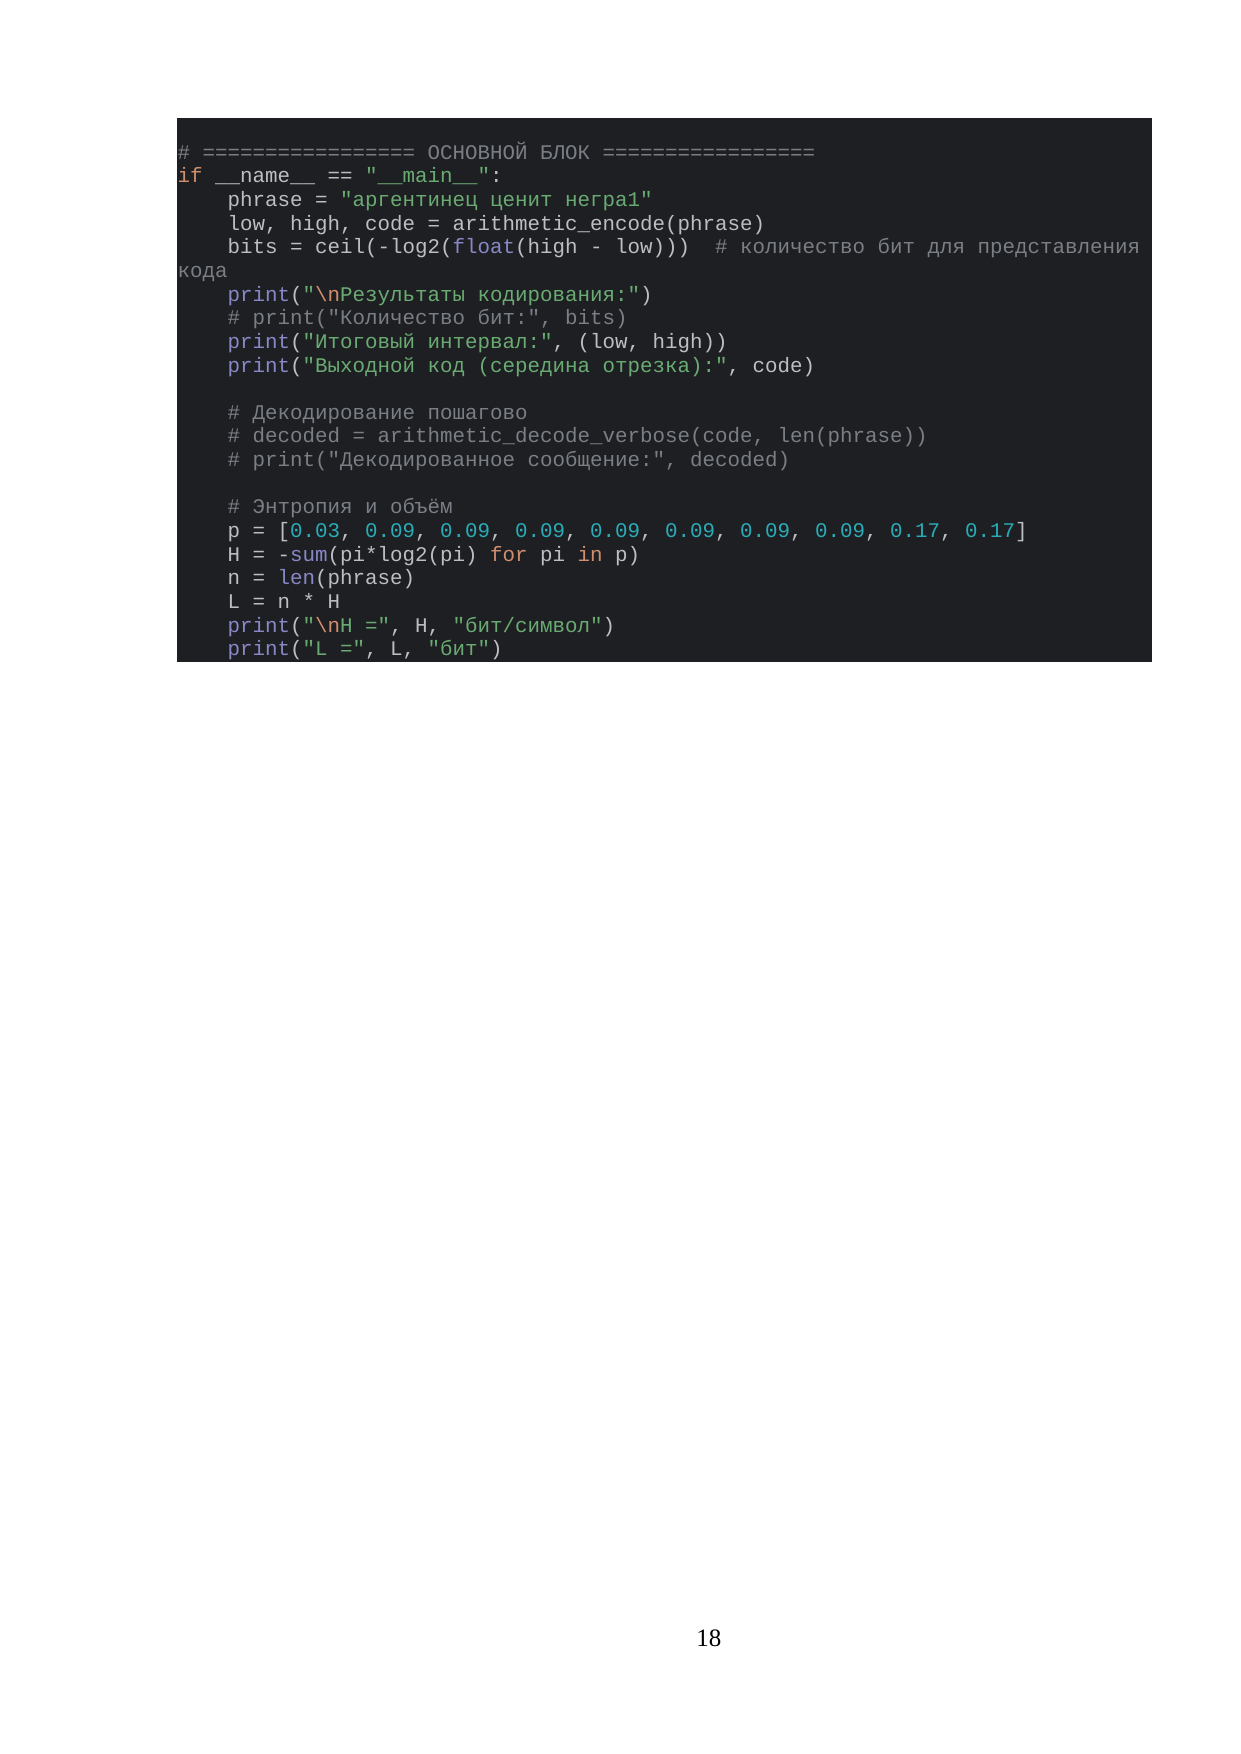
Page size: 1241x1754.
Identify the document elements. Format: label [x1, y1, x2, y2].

text [177, 118, 1152, 662]
